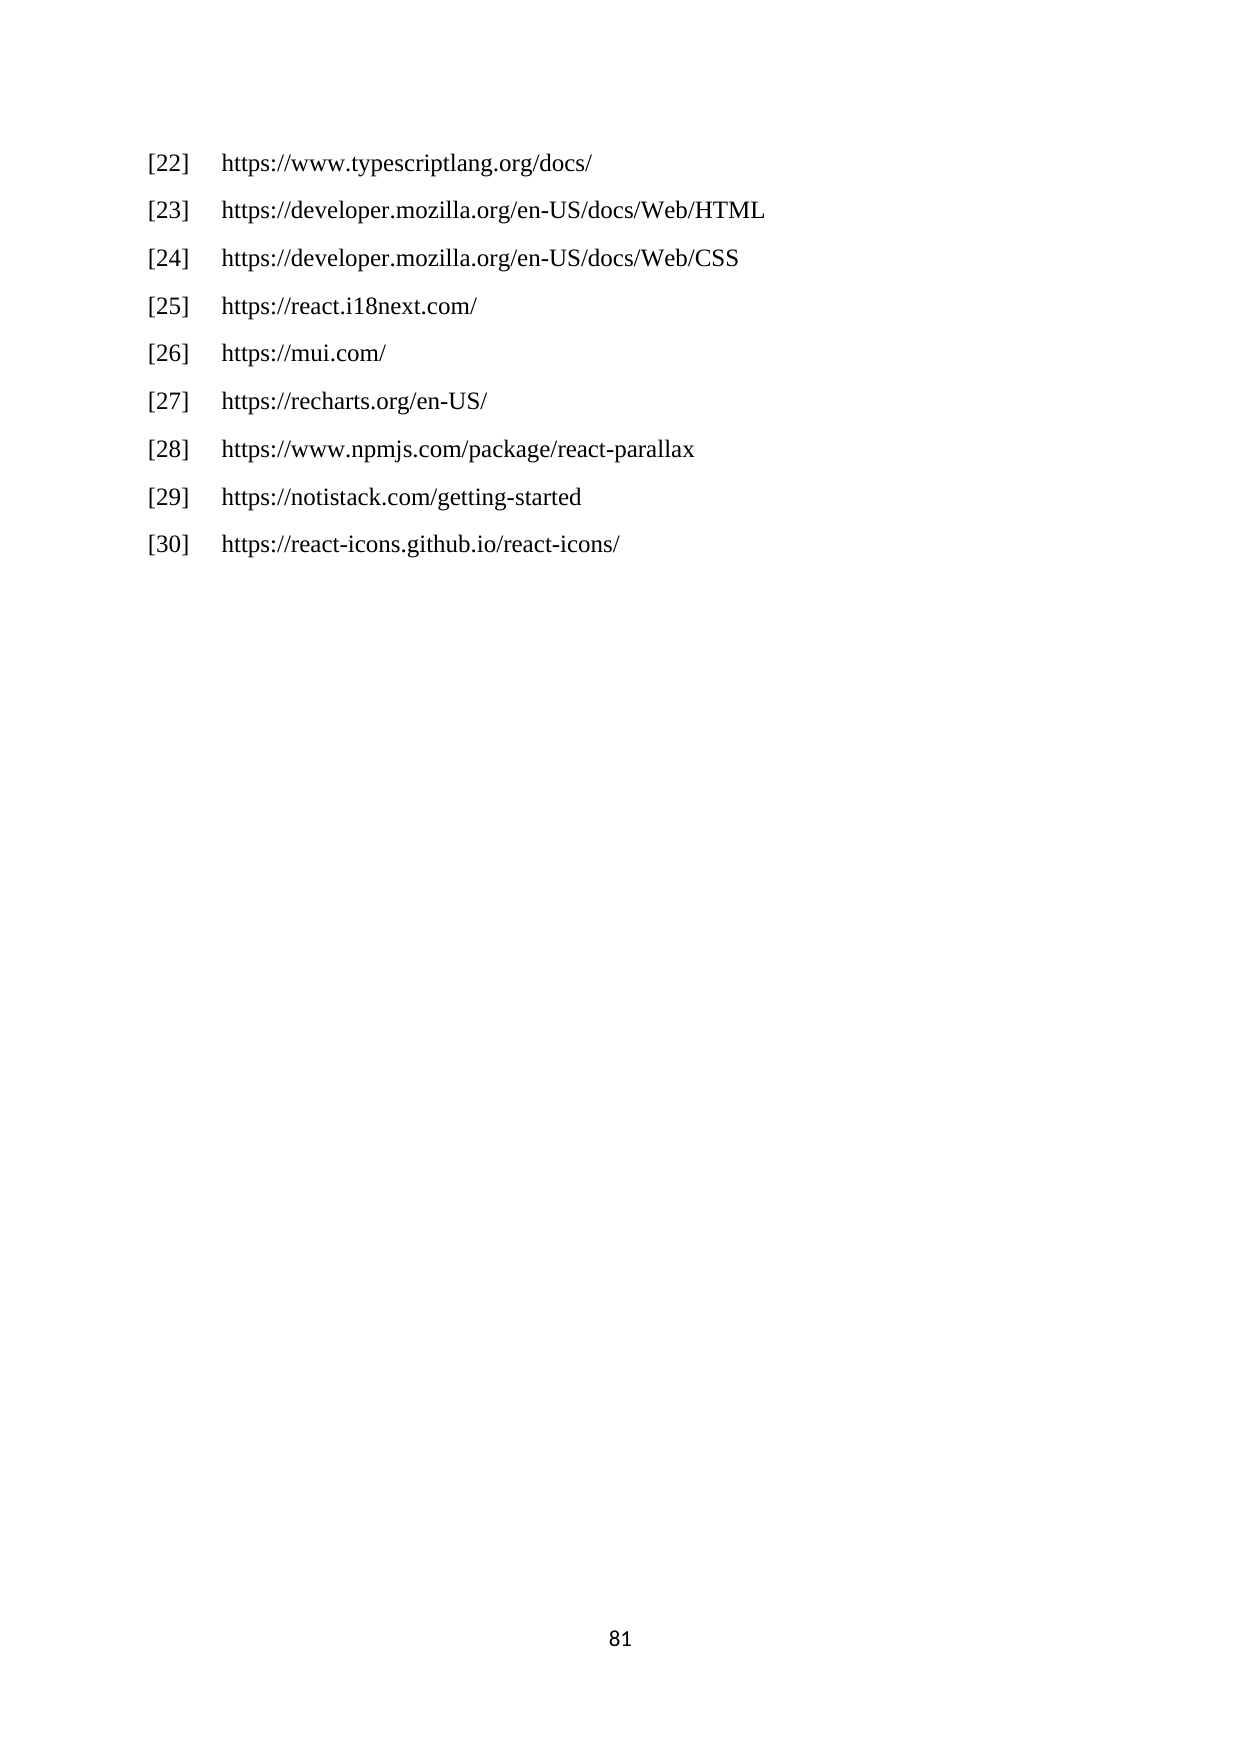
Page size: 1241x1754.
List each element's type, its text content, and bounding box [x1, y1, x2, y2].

text [22] https://www.typescriptlang.org/docs/ [148, 148, 1093, 176]
text [24] https://developer.mozilla.org/en-US/docs/Web/CSS [148, 243, 1093, 272]
text [28] https://www.npmjs.com/package/react-parallax [148, 434, 1093, 463]
text [25] https://react.i18next.com/ [148, 291, 1093, 319]
text [30] https://react-icons.github.io/react-icons/ [148, 529, 1093, 558]
text [26] https://mui.com/ [148, 338, 1093, 367]
text [23] https://developer.mozilla.org/en-US/docs/Web/HTML [148, 195, 1093, 224]
text [29] https://notistack.com/getting-started [148, 482, 1093, 510]
text [27] https://recharts.org/en-US/ [148, 386, 1093, 415]
